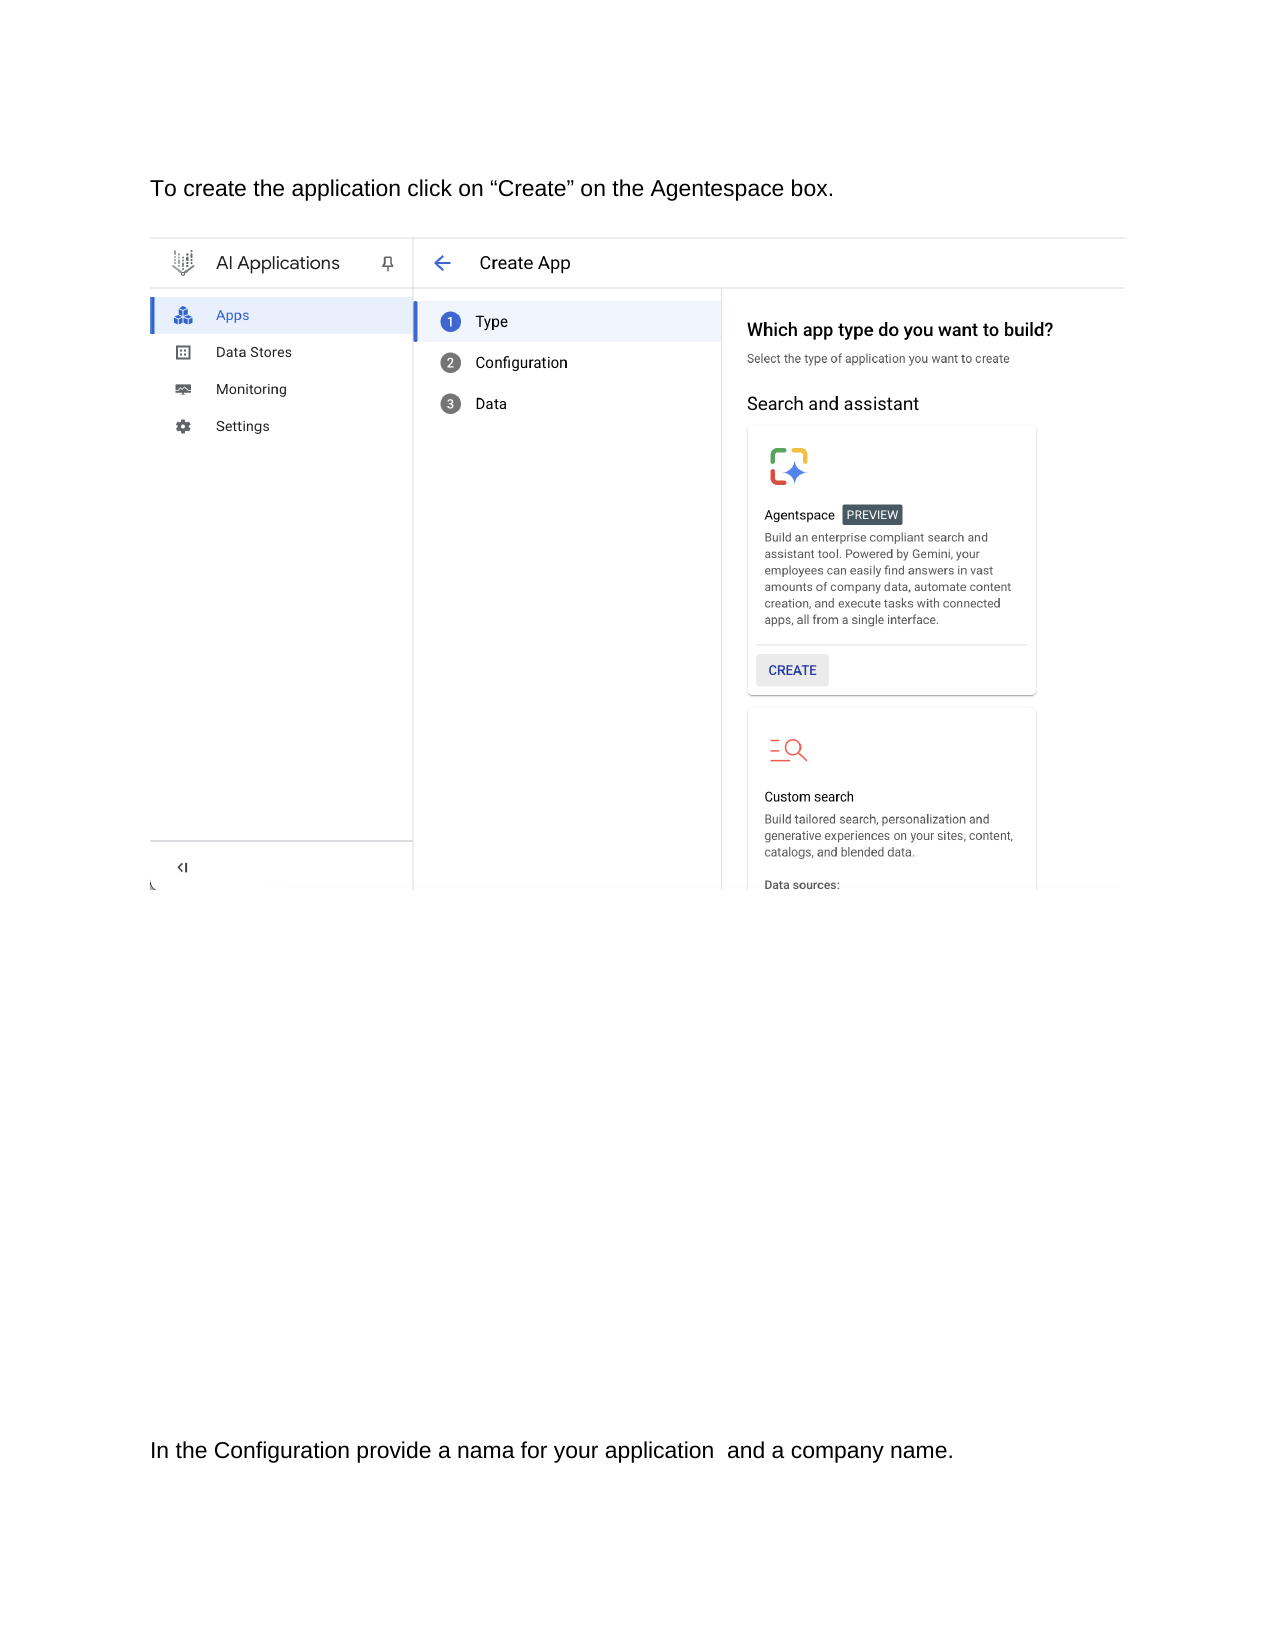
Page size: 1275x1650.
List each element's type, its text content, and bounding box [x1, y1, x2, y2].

text To create the application click on “Create” on the Agentespace box. [150, 175, 1125, 202]
picture [150, 235, 1125, 890]
text In the Configuration provide a nama for your application and a company name. [150, 1437, 1125, 1464]
